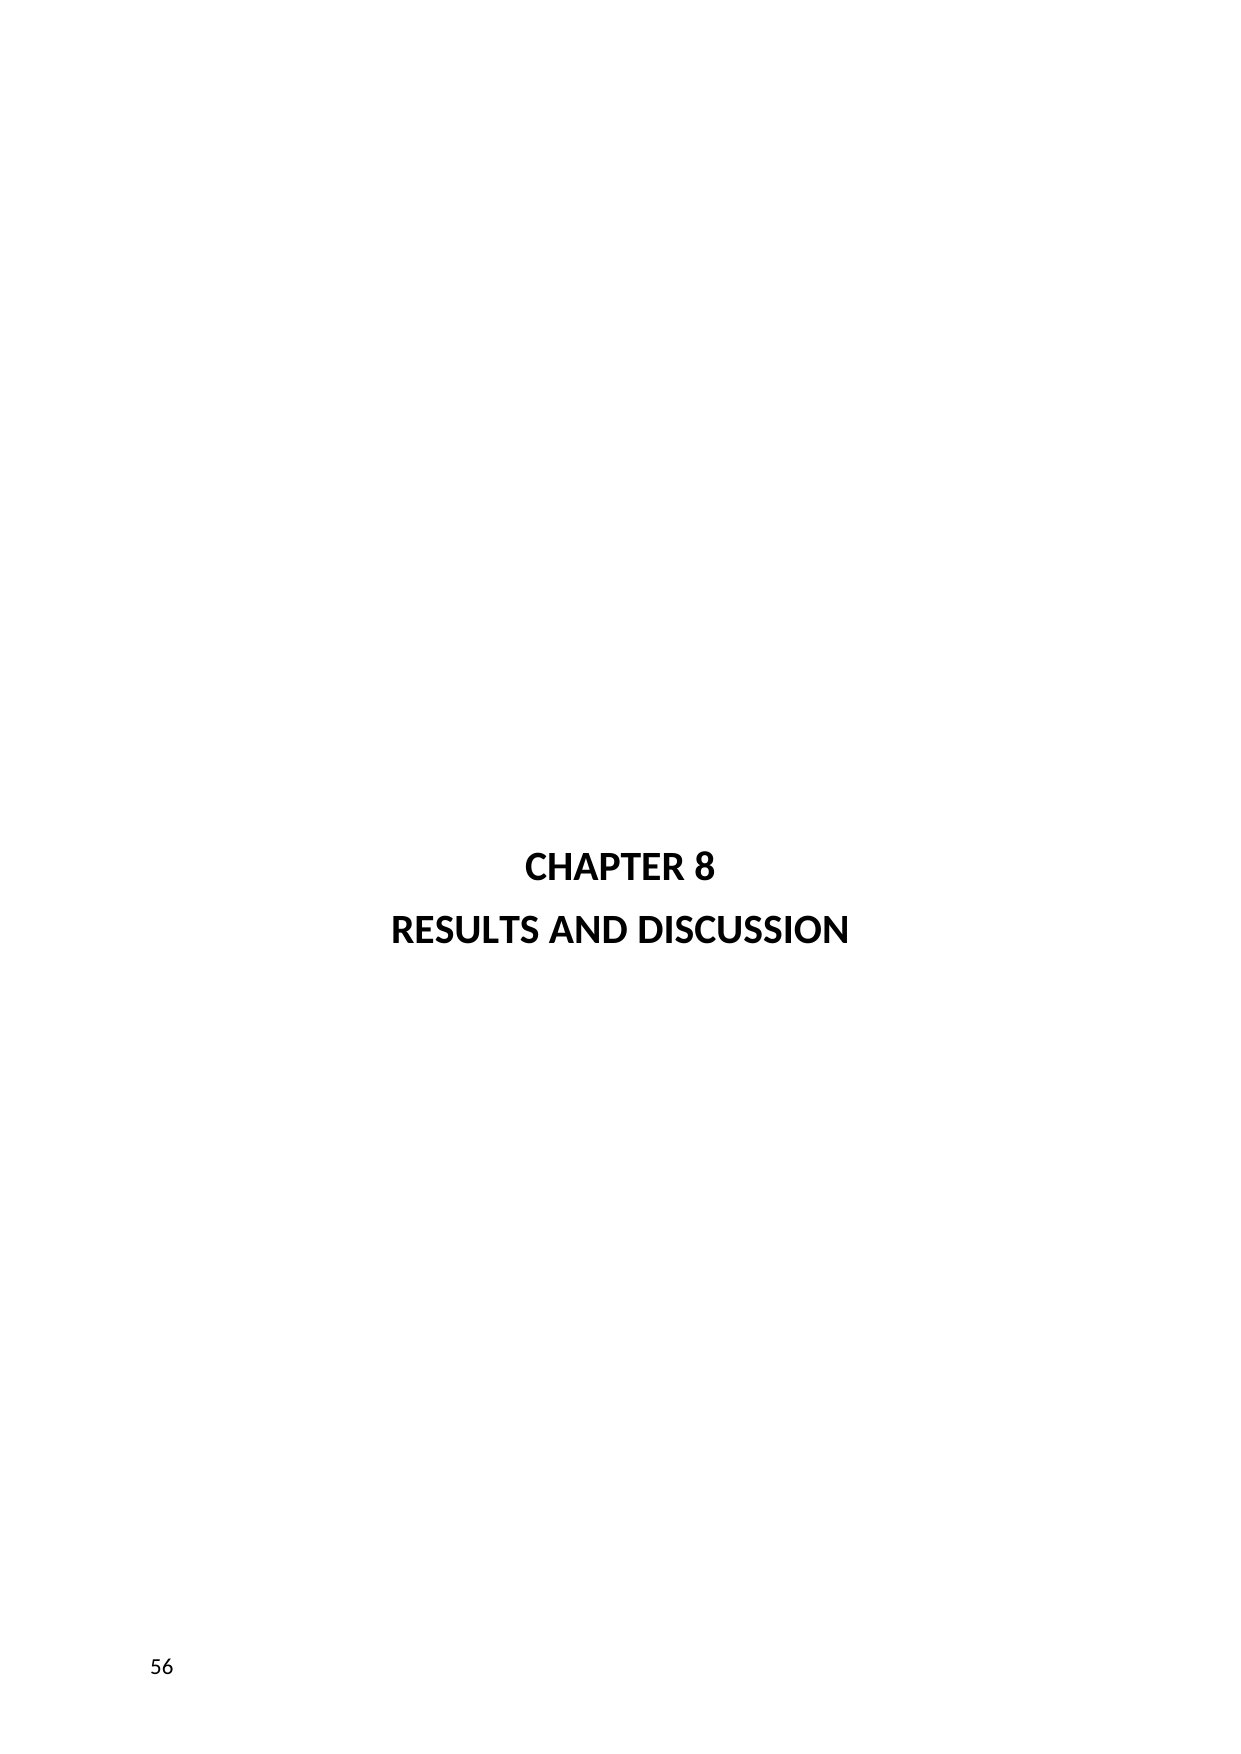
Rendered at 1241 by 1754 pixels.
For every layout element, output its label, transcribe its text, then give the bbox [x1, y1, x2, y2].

text CHAPTER 8 [150, 840, 1090, 891]
text RESULTS AND DISCUSSION [150, 903, 1090, 954]
